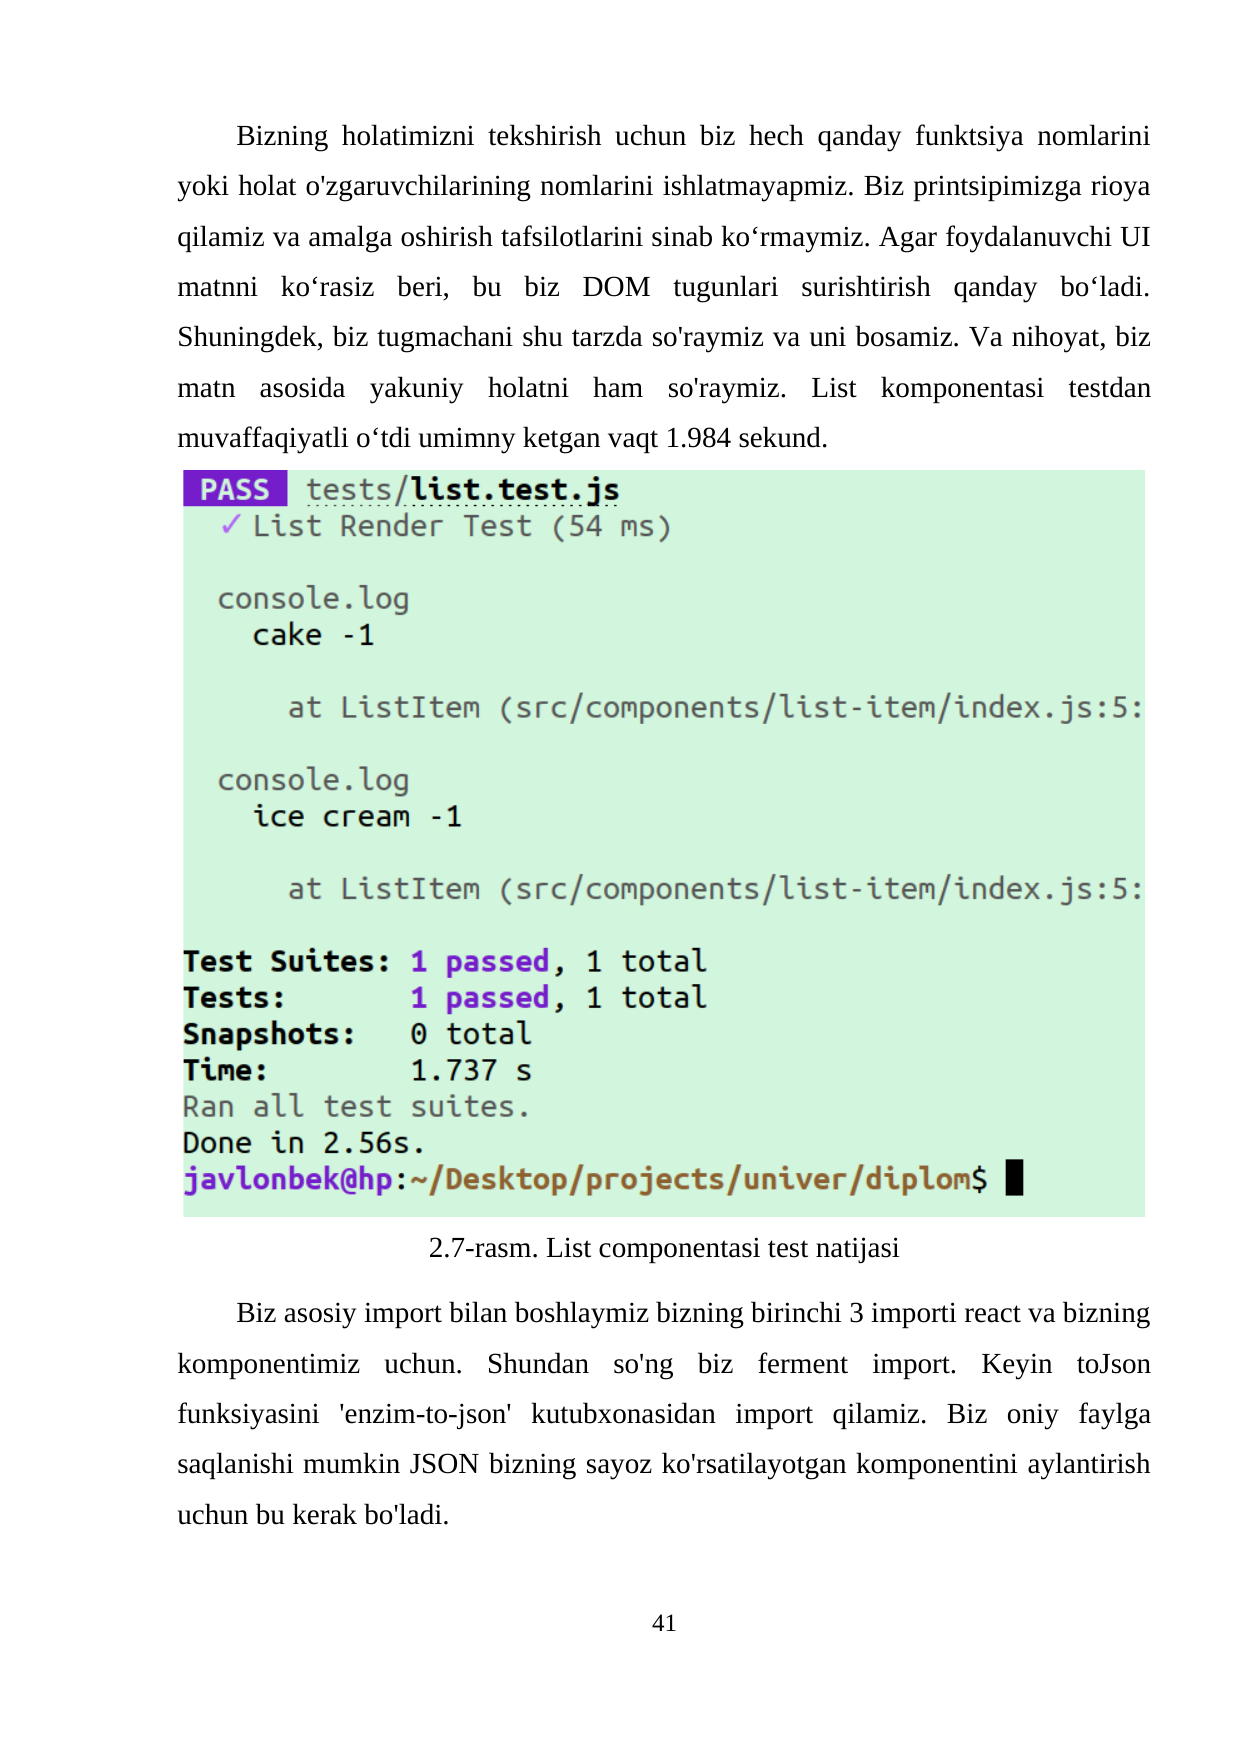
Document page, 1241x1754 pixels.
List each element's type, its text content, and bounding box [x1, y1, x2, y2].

text Bizning holatimizni tekshirish uchun biz hech qanday funktsiya nomlarini yoki holat o'zgaruvchilarining nomlarini ishlatmayapmiz. Biz printsipimizga rioya qilamiz va amalga oshirish tafsilotlarini sinab ko‘rmaymiz. Agar foydalanuvchi UI matnni ko‘rasiz beri, bu biz DOM tugunlari surishtirish qanday bo‘ladi. Shuningdek, biz tugmachani shu tarzda so'raymiz va uni bosamiz. Va nihoyat, biz matn asosida yakuniy holatni ham so'raymiz. List komponentasi testdan muvaffaqiyatli o‘tdi umimny ketgan vaqt 1.984 sekund. [177, 118, 1152, 453]
text 2.7-rasm. List componentasi test natijasi [177, 1231, 1152, 1264]
text Biz asosiy import bilan boshlaymiz bizning birinchi 3 importi react va bizning komponentimiz uchun. Shundan so'ng biz ferment import. Keyin toJson funksiyasini 'enzim-to-json' kutubxonasidan import qilamiz. Biz oniy faylga saqlanishi mumkin JSON bizning sayoz ko'rsatilayotgan komponentini aylantirish uchun bu kerak bo'ladi. [177, 1296, 1152, 1530]
picture [183, 470, 1146, 1217]
